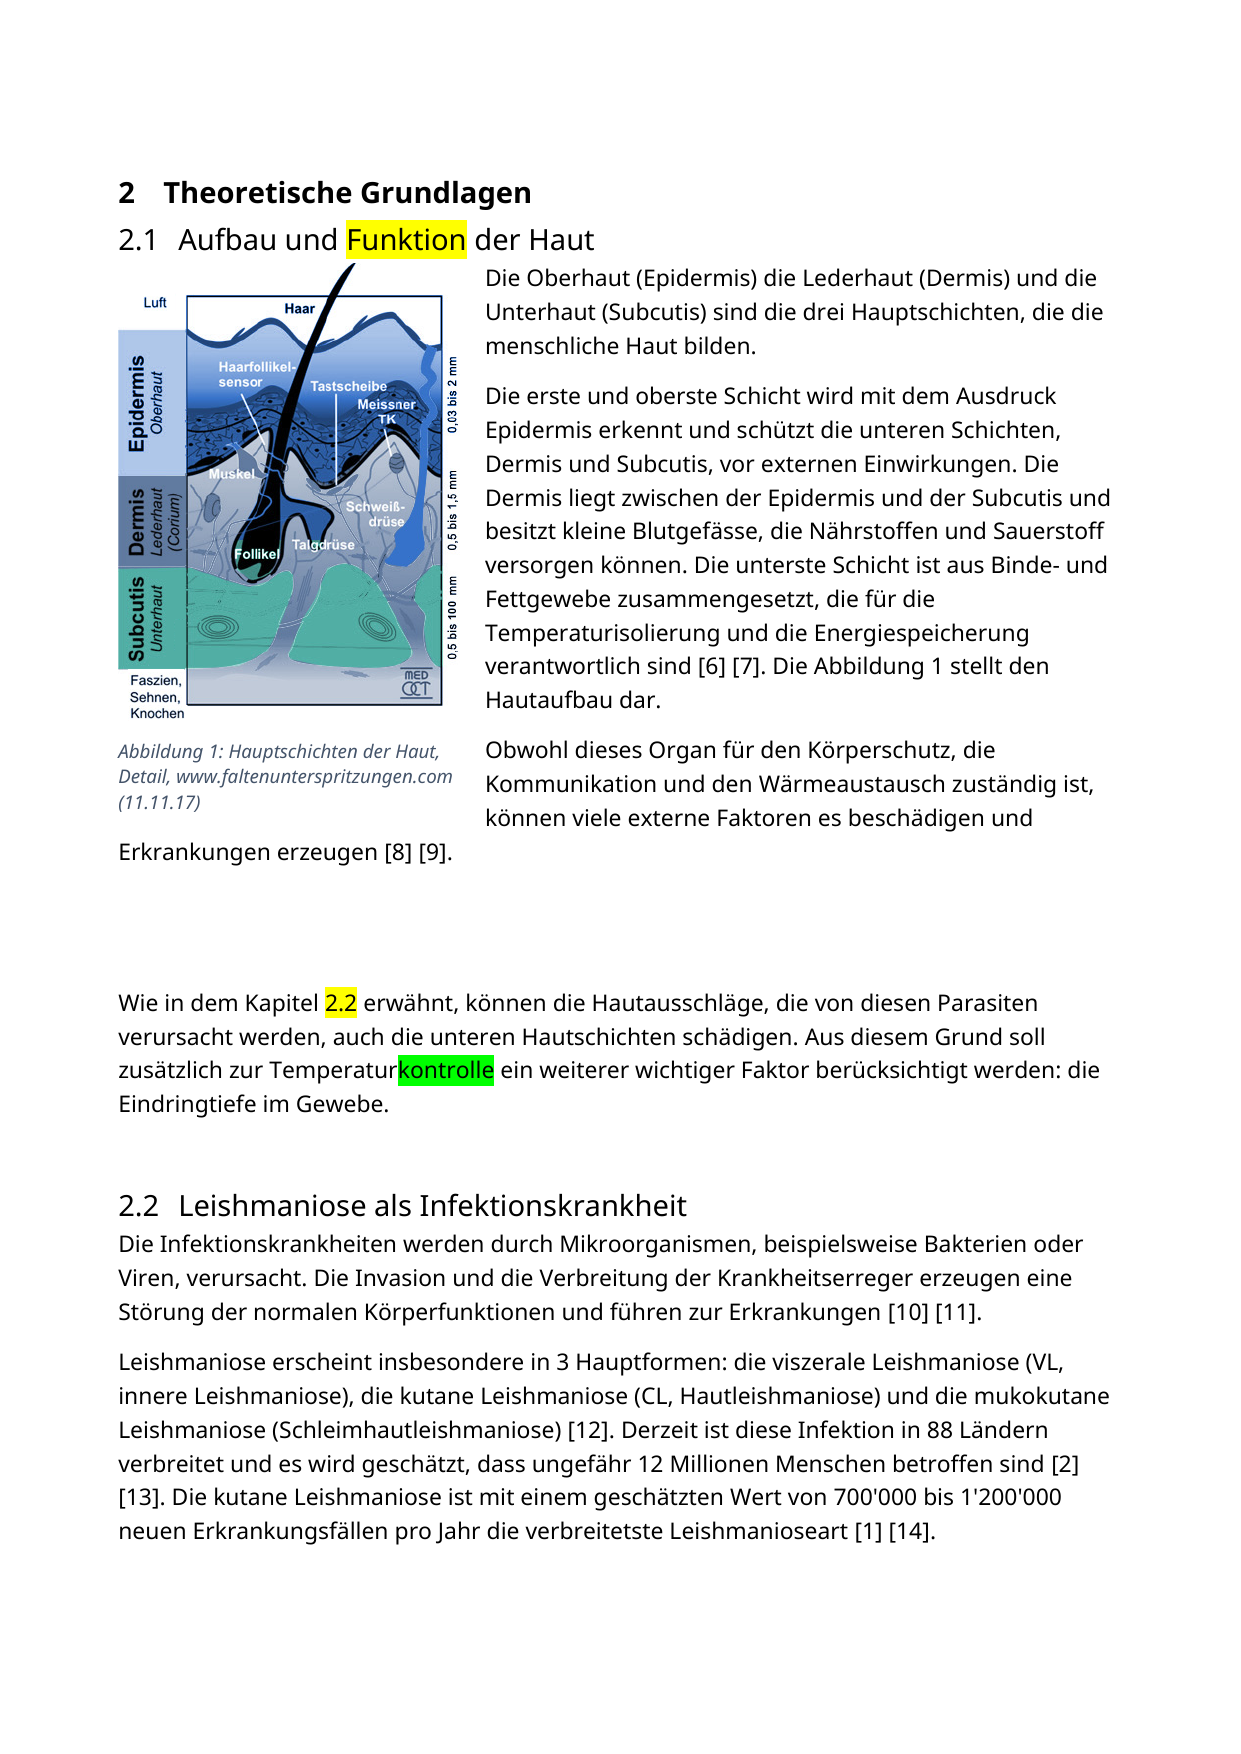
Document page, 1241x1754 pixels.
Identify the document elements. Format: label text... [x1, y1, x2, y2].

picture [118, 263, 466, 729]
subtitle Aufbau und Funktion der Haut [118, 219, 1122, 259]
text Wie in dem Kapitel 2.2 erwähnt, können die Hautausschläge, die von diesen Parasiten verursacht werden, auch die unteren Hautschichten schädigen. Aus diesem Grund soll zusätzlich zur Temperaturkontrolle ein weiterer wichtiger Faktor berücksichtigt werden: die Eindringtiefe im Gewebe. [118, 987, 1122, 1119]
text Die erste und oberste Schicht wird mit dem Ausdruck Epidermis erkennt und schützt die unteren Schichten, Dermis und Subcutis, vor externen Einwirkungen. Die Dermis liegt zwischen der Epidermis und der Subcutis und besitzt kleine Blutgefässe, die Nährstoffen und Sauerstoff versorgen können. Die unterste Schicht ist aus Binde- und Fettgewebe zusammengesetzt, die für die Temperaturisolierung und die Energiespeicherung verantwortlich sind . Die Abbildung 1 stellt den Hautaufbau dar. [466, 380, 1122, 715]
text Leishmaniose erscheint insbesondere in 3 Hauptformen: die viszerale Leishmaniose (VL, innere Leishmaniose), die kutane Leishmaniose (CL, Hautleishmaniose) und die mukokutane Leishmaniose (Schleimhautleishmaniose). Derzeit ist diese Infektion in 88 Ländern verbreitet und es wird geschätzt, dass ungefähr 12 Millionen Menschen betroffen sind . Die kutane Leishmaniose ist mit einem geschätzten Wert von 700'000 bis 1'200'000 neuen Erkrankungsfällen pro Jahr die verbreitetste Leishmanioseart . [118, 1346, 1122, 1546]
text Obwohl dieses Organ für den Körperschutz, die Kommunikation und den Wärmeaustausch zuständig ist, können viele externe Faktoren es beschädigen und Erkrankungen erzeugen . [118, 734, 1122, 867]
text Die Infektionskrankheiten werden durch Mikroorganismen, beispielsweise Bakterien oder Viren, verursacht. Die Invasion und die Verbreitung der Krankheitserreger erzeugen eine Störung der normalen Körperfunktionen und führen zur Erkrankungen . [118, 1228, 1122, 1327]
subtitle Theoretische Grundlagen [118, 173, 1122, 212]
subtitle Leishmaniose als Infektionskrankheit [118, 1186, 1122, 1225]
text Die Oberhaut (Epidermis) die Lederhaut (Dermis) und die Unterhaut (Subcutis) sind die drei Hauptschichten, die die menschliche Haut bilden. [118, 262, 1122, 361]
